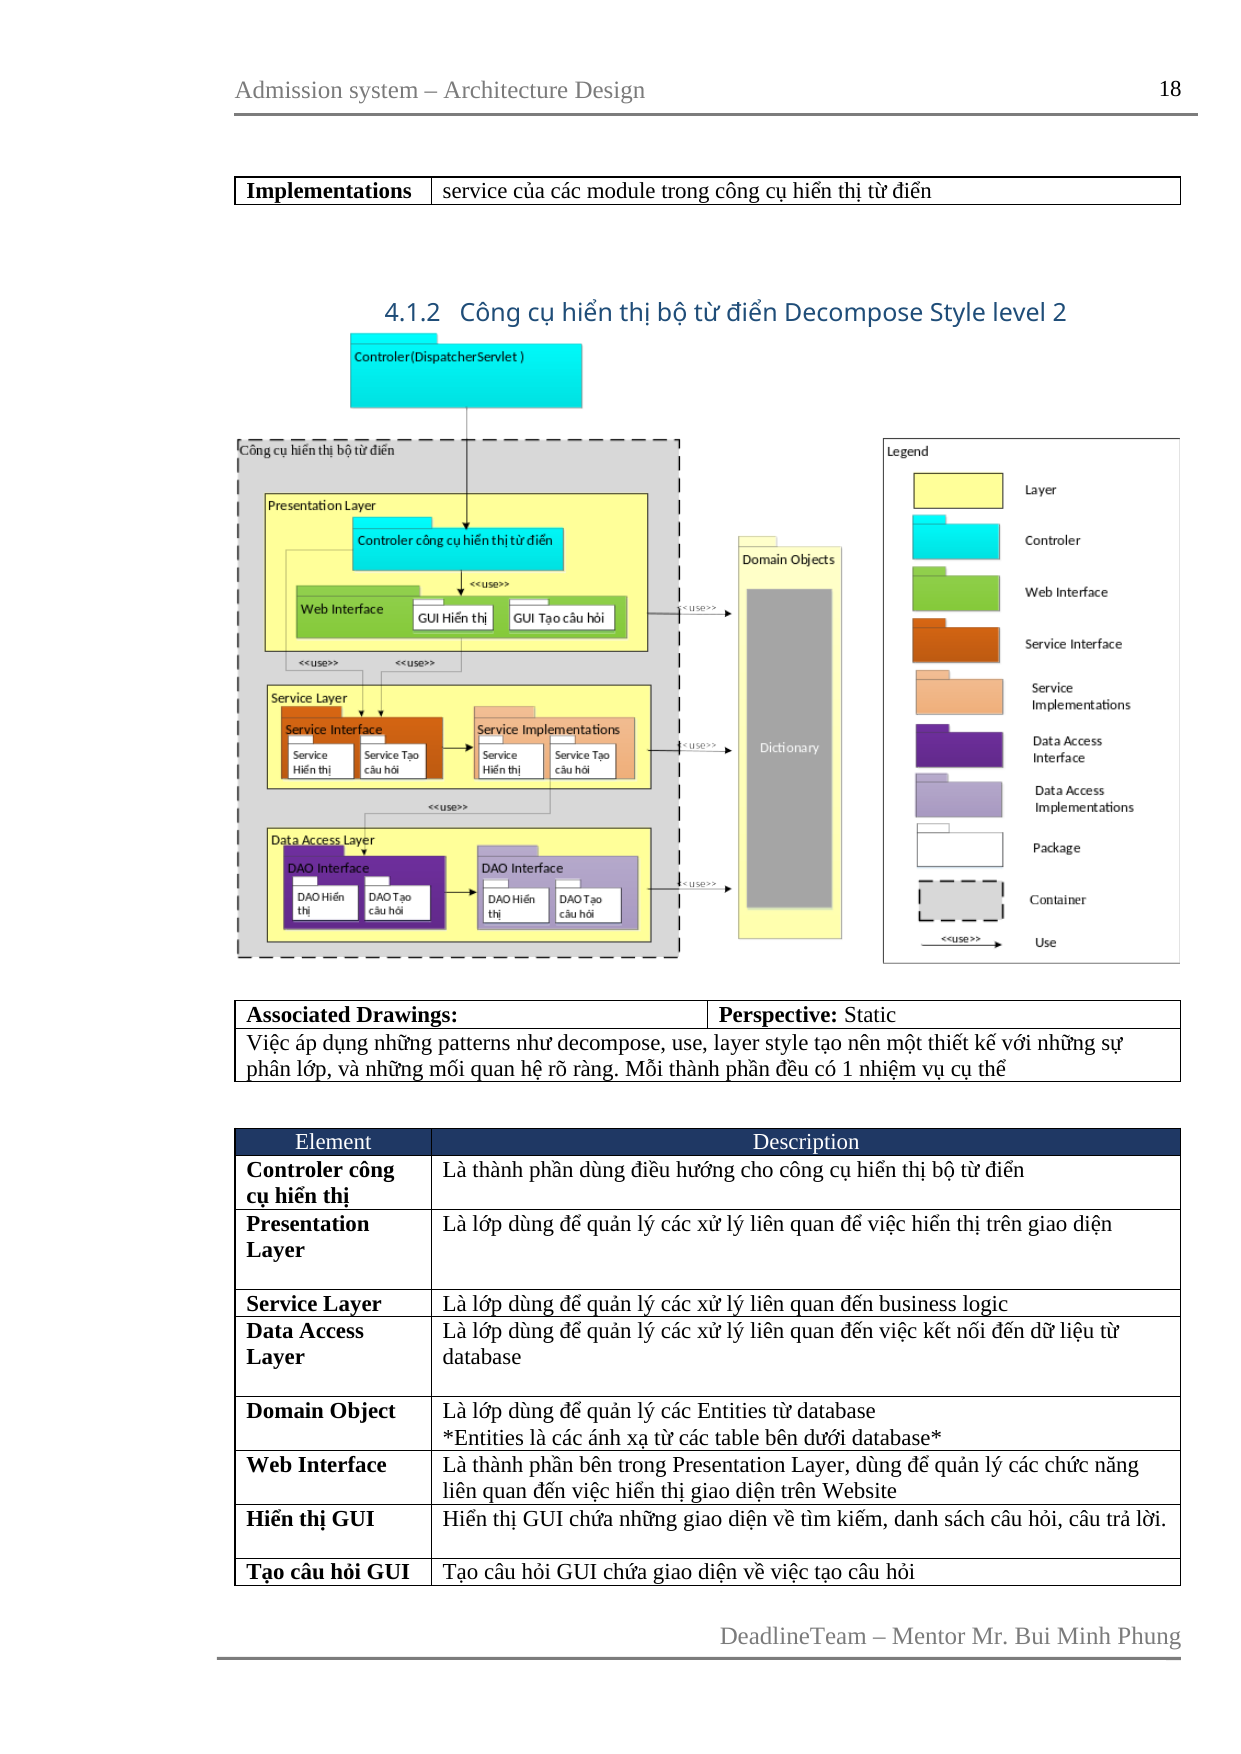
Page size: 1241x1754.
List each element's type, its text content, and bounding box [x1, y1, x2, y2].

table_cell Là thành phần bên trong Presentation Layer, dùng để quản lý các chức năng liên quan đến việc hiển thị giao diện trên Website [432, 1451, 1180, 1504]
table_header Associated Drawings: [236, 1001, 707, 1027]
subtitle Công cụ hiển thị bộ từ điển Decompose Style level 2 [384, 295, 1181, 329]
table_cell Controler công cụ hiển thị [236, 1156, 431, 1208]
table_cell Là lớp dùng để quản lý các Entities từ database *Entities là các ánh xạ từ các table bên dưới database* [432, 1397, 1180, 1450]
table_cell Hiển thị GUI chứa những giao diện về tìm kiếm, danh sách câu hỏi, câu trả lời. [432, 1505, 1180, 1557]
table_cell Web Interface [236, 1451, 431, 1504]
table_cell Việc áp dụng những patterns như decompose, use, layer style tạo nên một thiết kế với những sự phân lớp, và những mối quan hệ rõ ràng. Mỗi thành phần đều có 1 nhiệm vụ cụ thể [236, 1029, 1180, 1081]
table_header Element [236, 1129, 431, 1155]
table_cell Hiển thị GUI [236, 1505, 431, 1557]
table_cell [432, 178, 1180, 204]
table_cell Là thành phần dùng điều hướng cho công cụ hiển thị bộ từ điển [432, 1156, 1180, 1208]
table_cell Service Layer [236, 1290, 431, 1316]
table_cell Domain Object [236, 1397, 431, 1450]
table_cell Data Access Layer [236, 1317, 431, 1396]
table_header Description [432, 1129, 1180, 1155]
table_cell Tạo câu hỏi GUI [236, 1559, 431, 1585]
table_cell Presentation Layer [236, 1210, 431, 1289]
table_header Perspective: Static [708, 1001, 1180, 1027]
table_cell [432, 1559, 1180, 1585]
table_cell Là lớp dùng để quản lý các xử lý liên quan để việc hiển thị trên giao diện [432, 1210, 1180, 1289]
table_cell DAO Implementations [236, 178, 431, 204]
table_cell Là lớp dùng để quản lý các xử lý liên quan đến việc kết nối đến dữ liệu từ database [432, 1317, 1180, 1396]
table_cell Là lớp dùng để quản lý các xử lý liên quan đến business logic [432, 1290, 1180, 1316]
